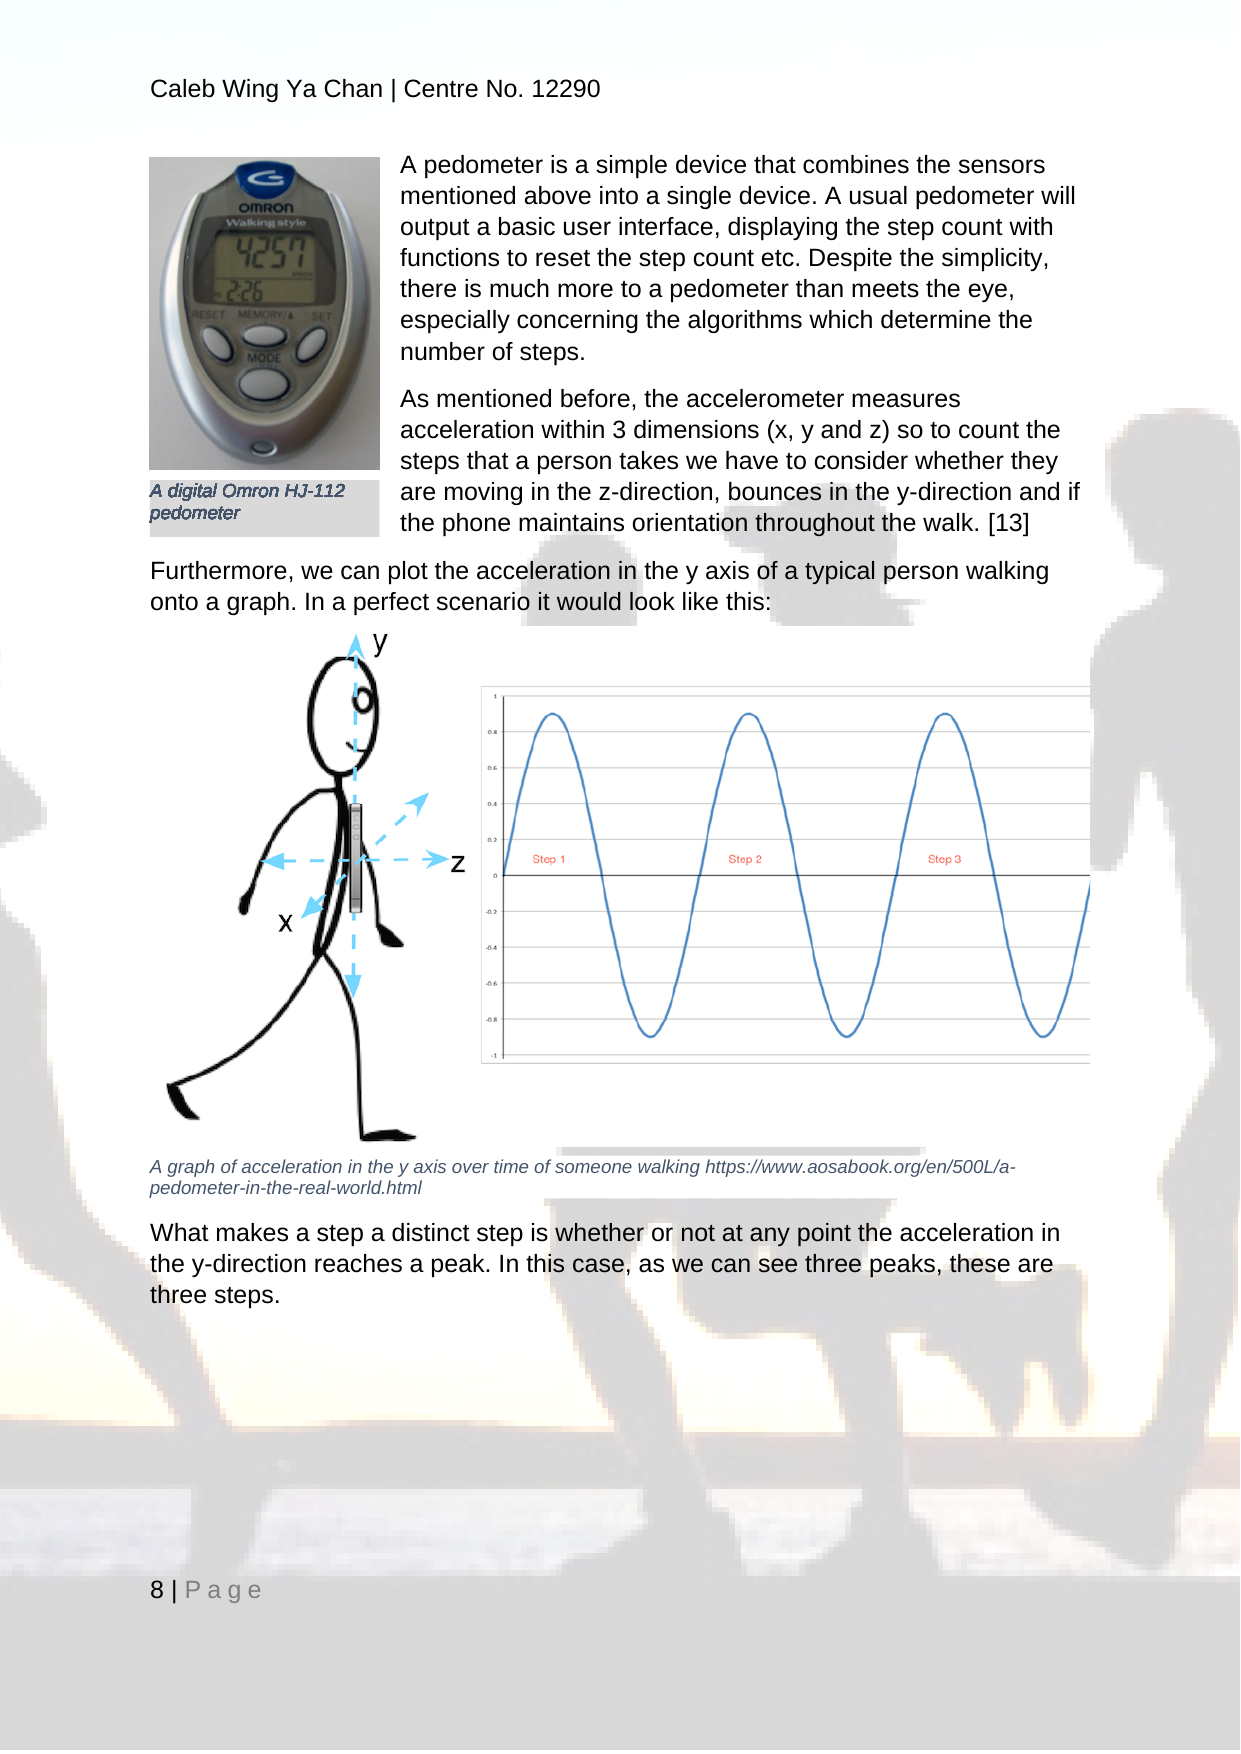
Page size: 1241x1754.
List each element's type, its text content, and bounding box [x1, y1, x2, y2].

text A pedometer is a simple device that combines the sensors mentioned above into a single device. A usual pedometer will output a basic user interface, displaying the step count with functions to reset the step count etc. Despite the simplicity, there is much more to a pedometer than meets the eye, especially concerning the algorithms which determine the number of steps. [150, 150, 1090, 365]
text What makes a step a distinct step is whether or not at any point the acceleration in the y-direction reaches a peak. In this case, as we can see three peaks, these are three steps. [150, 1199, 1090, 1308]
text As mentioned before, the accelerometer measures acceleration within 3 dimensions (x, y and z) so to count the steps that a person takes we have to consider whether they are moving in the z-direction, bounces in the y-direction and if the phone maintains orientation throughout the walk. [150, 384, 1090, 537]
text Furthermore, we can plot the acceleration in the y axis of a typical person walking onto a graph. In a perfect scenario it would look like this: [150, 556, 1090, 616]
picture [149, 157, 380, 470]
picture [150, 626, 1091, 1147]
